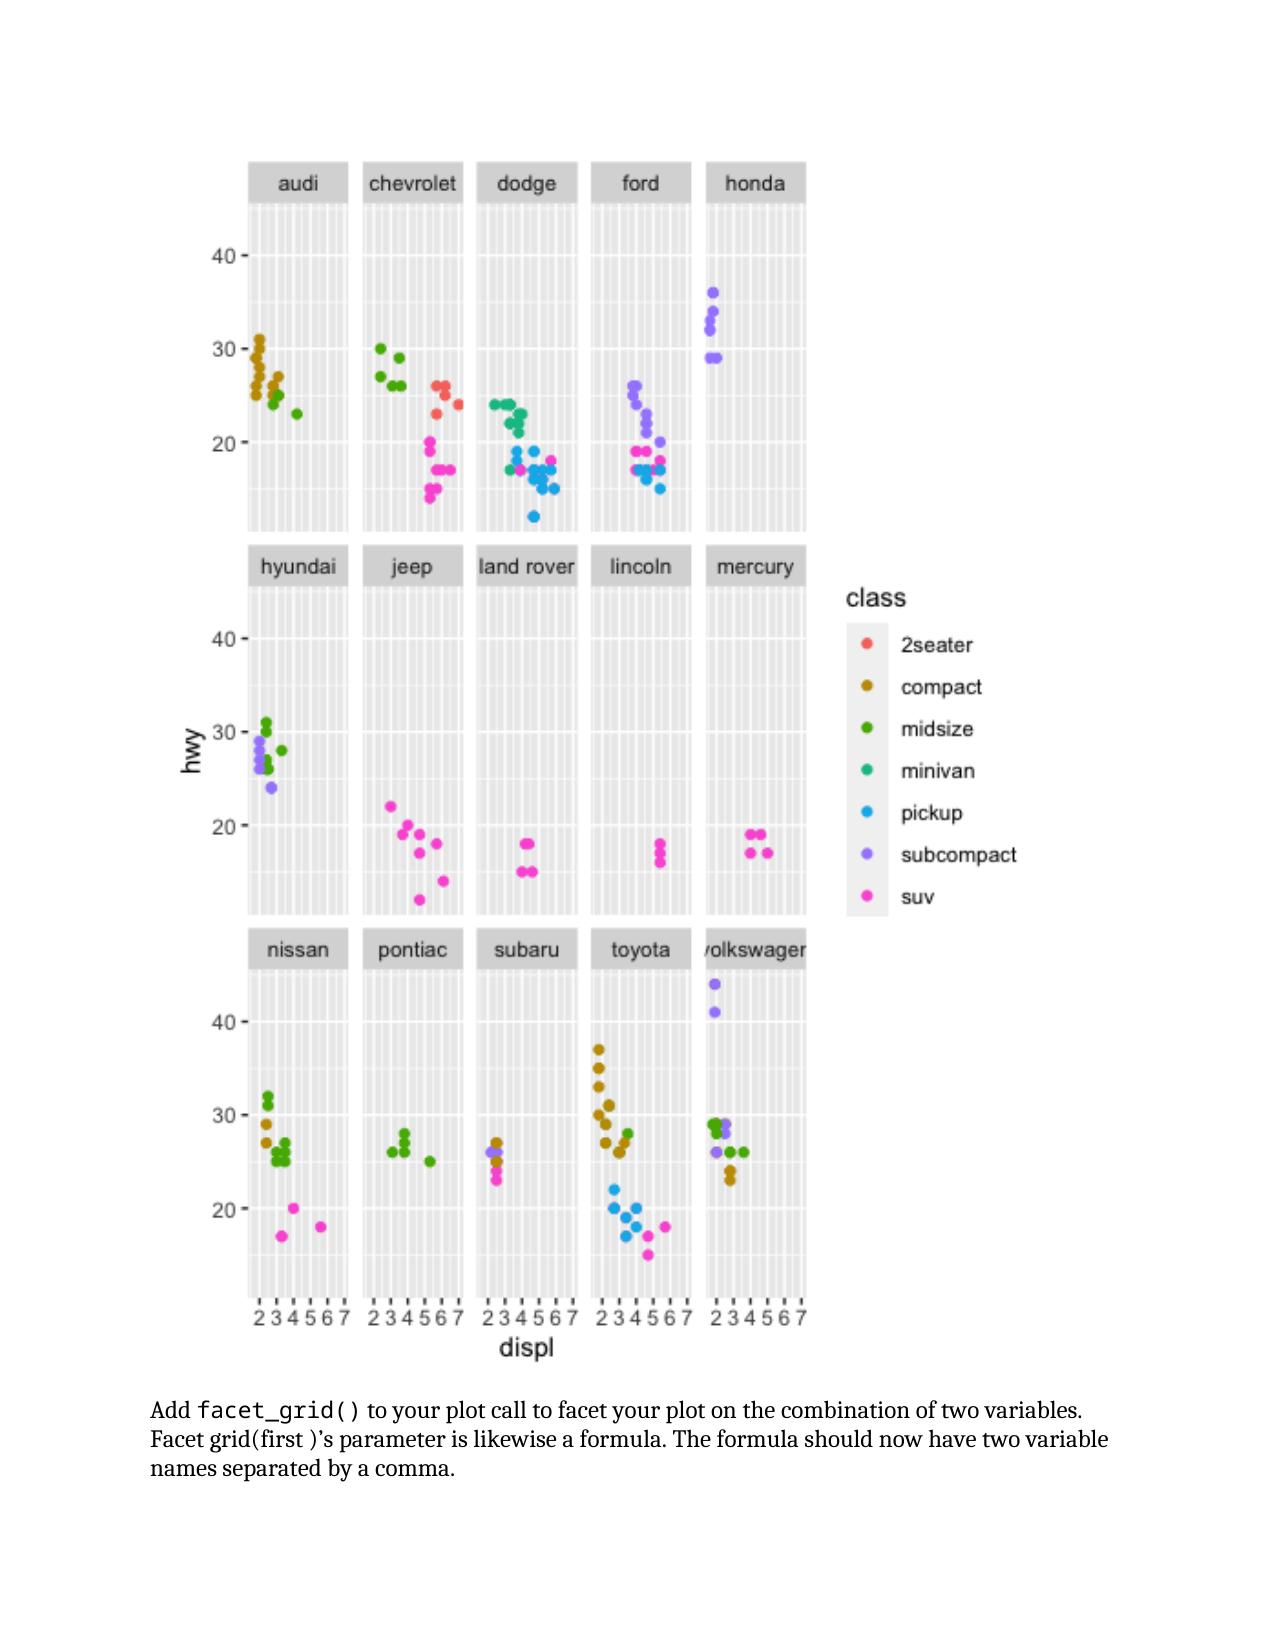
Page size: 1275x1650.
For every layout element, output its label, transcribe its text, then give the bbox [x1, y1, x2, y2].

picture [168, 150, 1044, 1375]
text Add facet_grid() to your plot call to facet your plot on the combination of two variables. Facet grid(first )’s parameter is likewise a formula. The formula should now have two variable names separated by a comma. [150, 1394, 1125, 1482]
